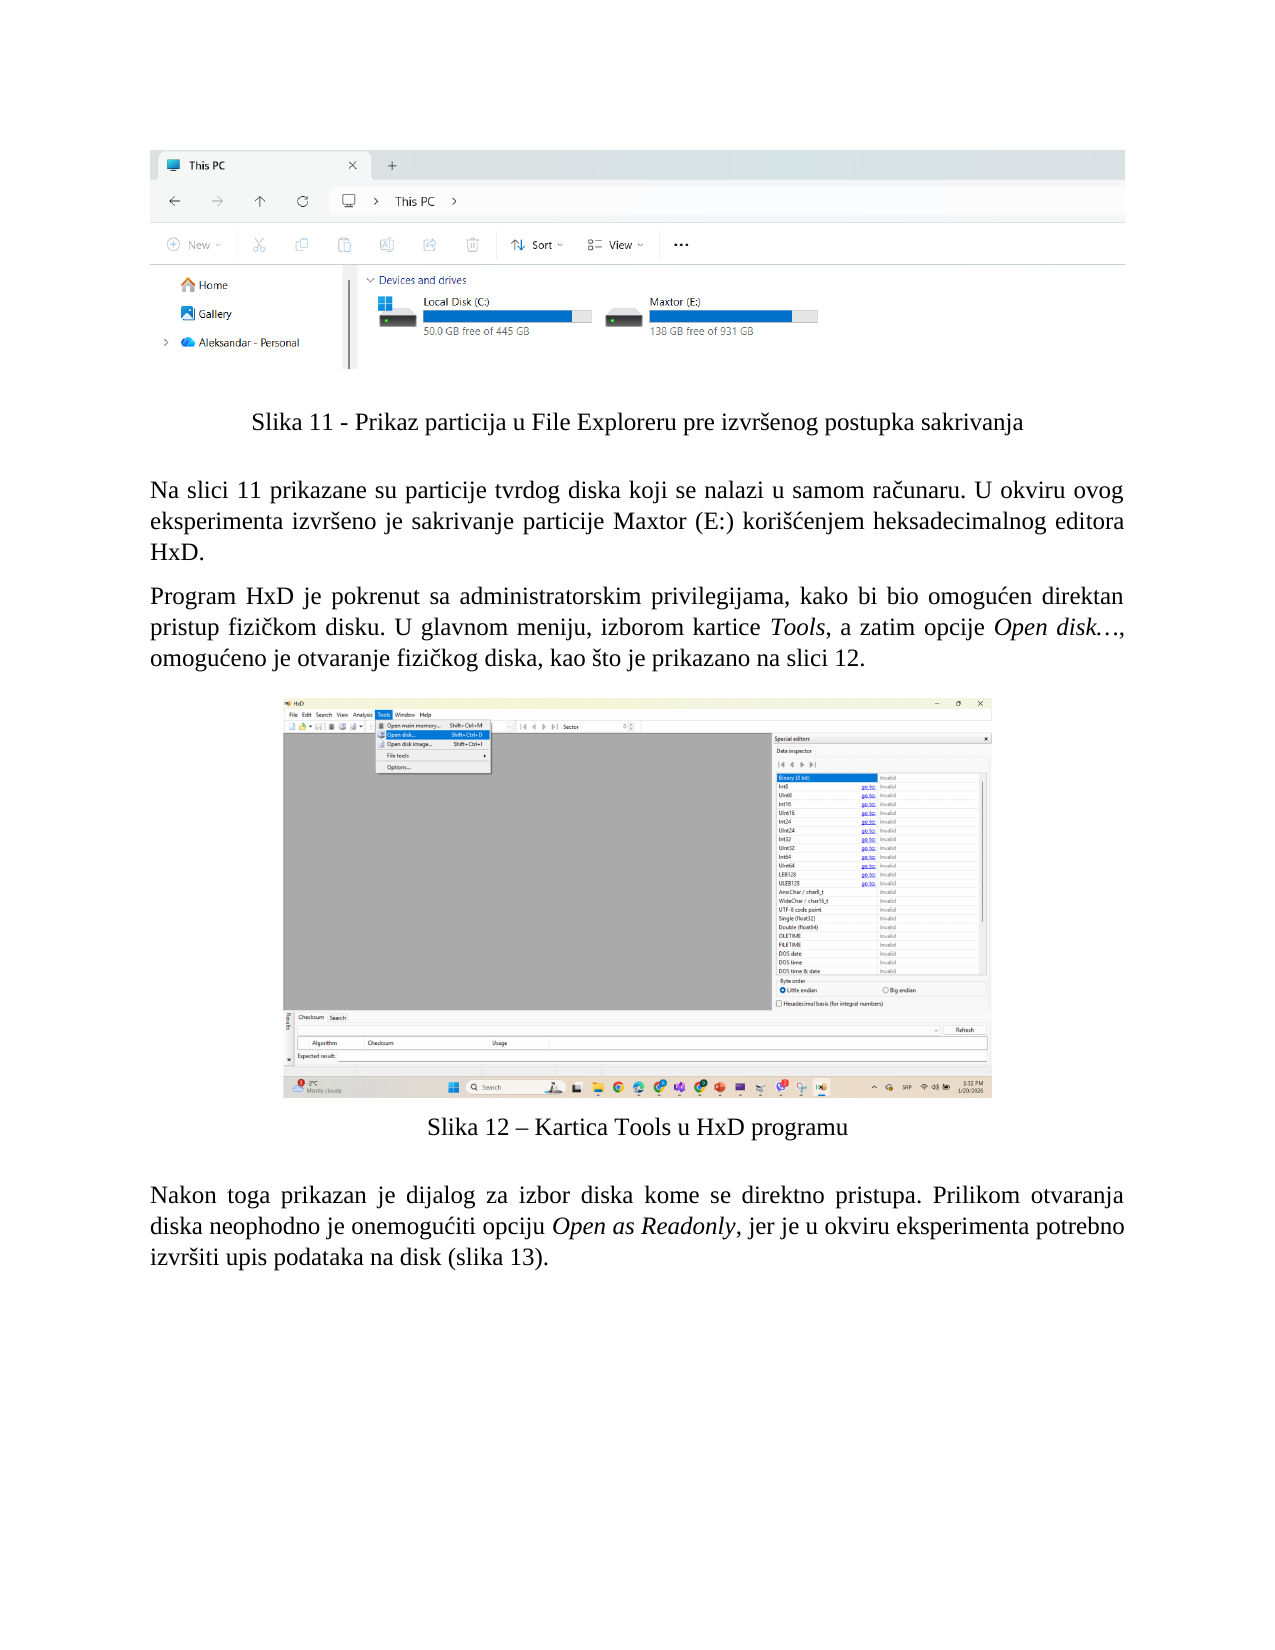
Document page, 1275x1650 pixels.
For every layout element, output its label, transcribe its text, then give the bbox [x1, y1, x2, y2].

text Slika 11 - Prikaz particija u File Exploreru pre izvršenog postupka sakrivanja [150, 407, 1125, 436]
picture [150, 150, 1125, 369]
picture [283, 698, 992, 1098]
text Nakon toga prikazan je dijalog za izbor diska kome se direktno pristupa. Prilikom otvaranja diska neophodno je onemogućiti opciju Open as Readonly, jer je u okviru eksperimenta potrebno izvršiti upis podataka na disk (slika 13). [150, 1180, 1125, 1271]
text Na slici 11 prikazane su particije tvrdog diska koji se nalazi u samom računaru. U okviru ovog eksperimenta izvršeno je sakrivanje particije Maxtor (E:) korišćenjem heksadecimalnog editora HxD. [150, 475, 1125, 566]
text Program HxD je pokrenut sa administratorskim privilegijama, kako bi bio omogućen direktan pristup fizičkom disku. U glavnom meniju, izborom kartice Tools, a zatim opcije Open disk…, omogućeno je otvaranje fizičkog diska, kao što je prikazano na slici 12. [150, 581, 1125, 672]
text Slika 12 – Kartica Tools u HxD programu [150, 1112, 1125, 1141]
